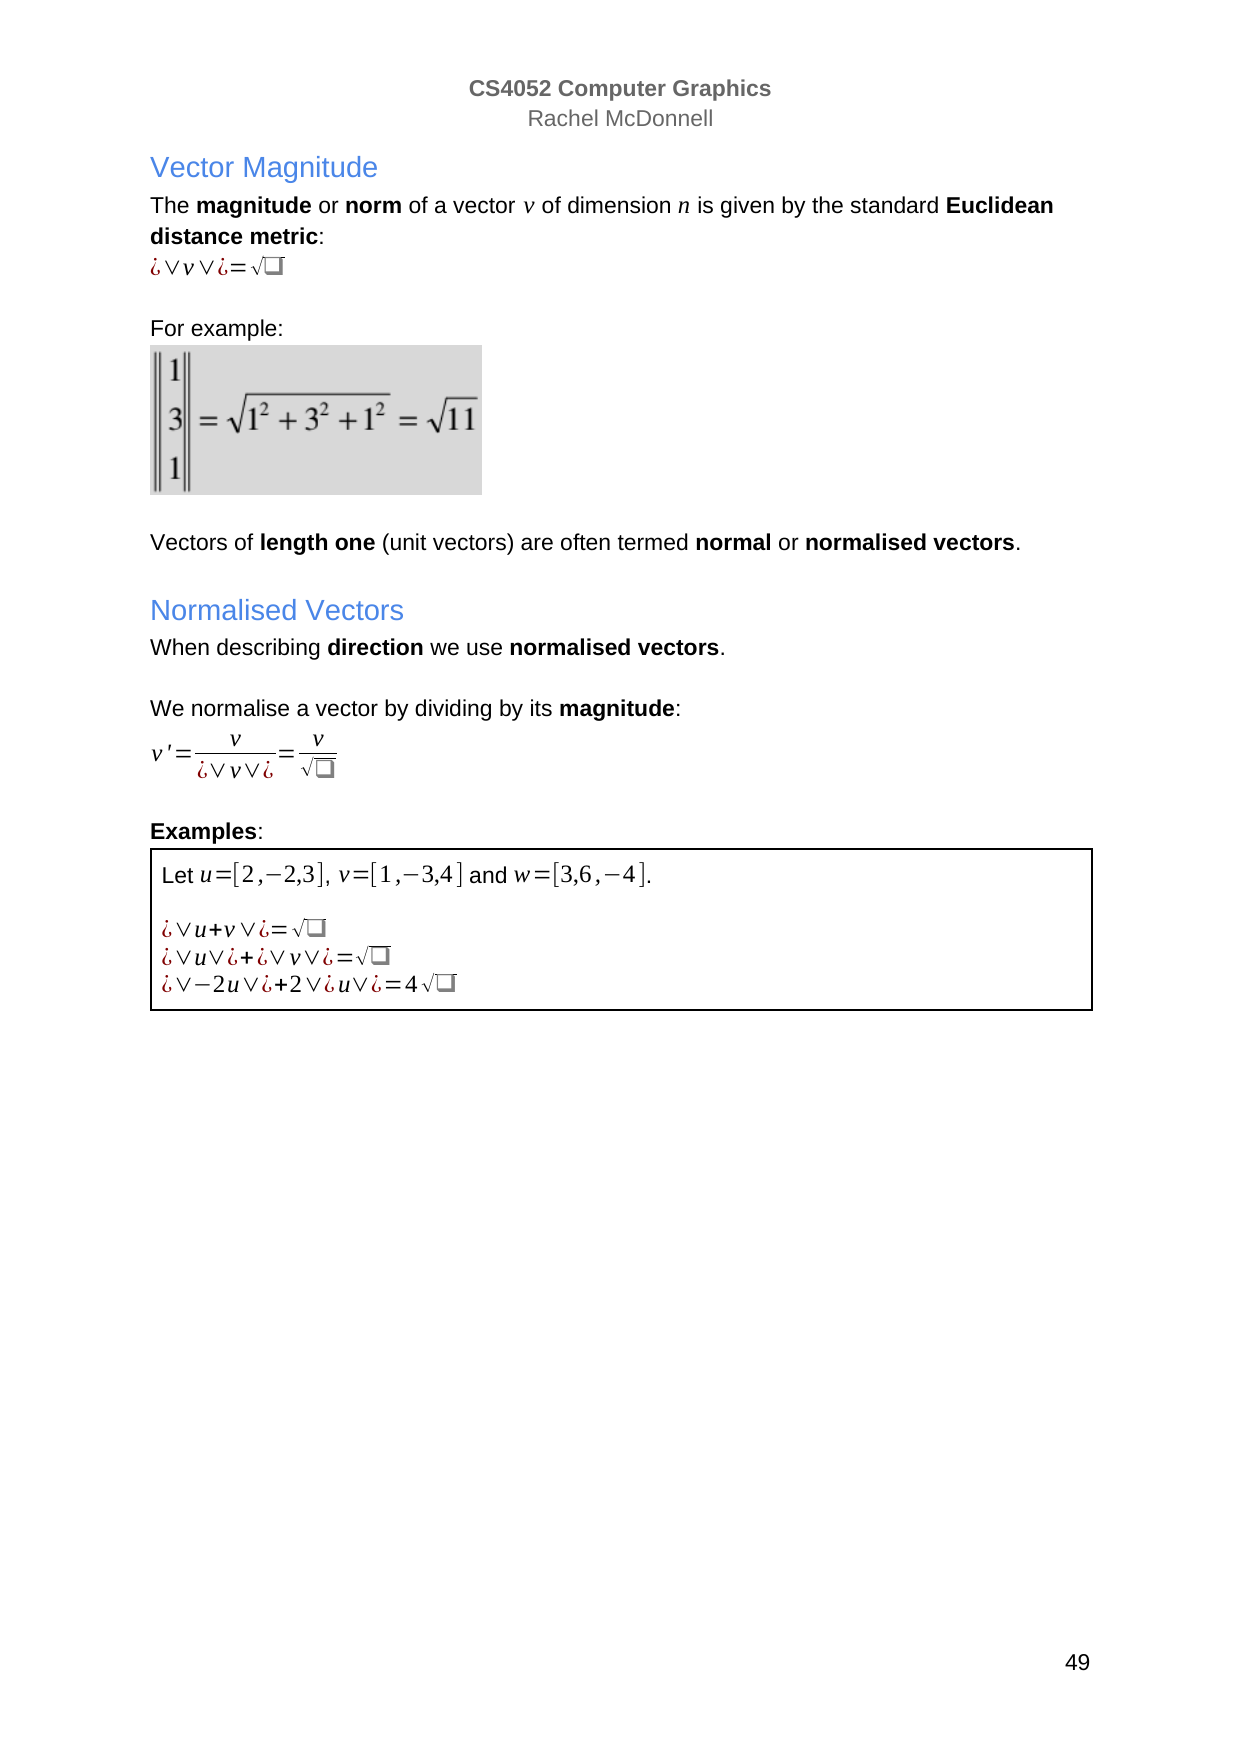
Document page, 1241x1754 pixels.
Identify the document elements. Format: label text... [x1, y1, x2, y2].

text Vectors of length one (unit vectors) are often termed normal or normalised vectors. [150, 529, 1090, 555]
table_header Let , and . [152, 850, 1091, 1009]
text When describing direction we use normalised vectors. [150, 634, 1090, 661]
text We normalise a vector by dividing by its magnitude: [150, 695, 1090, 721]
text Examples: [150, 818, 1090, 844]
text For example: [150, 315, 1090, 342]
picture [150, 345, 482, 495]
subtitle Normalised Vectors [150, 592, 1090, 626]
text The magnitude or norm of a vector of dimension is given by the standard Euclidean distance metric: [150, 192, 1090, 250]
subtitle Vector Magnitude [150, 150, 1090, 183]
